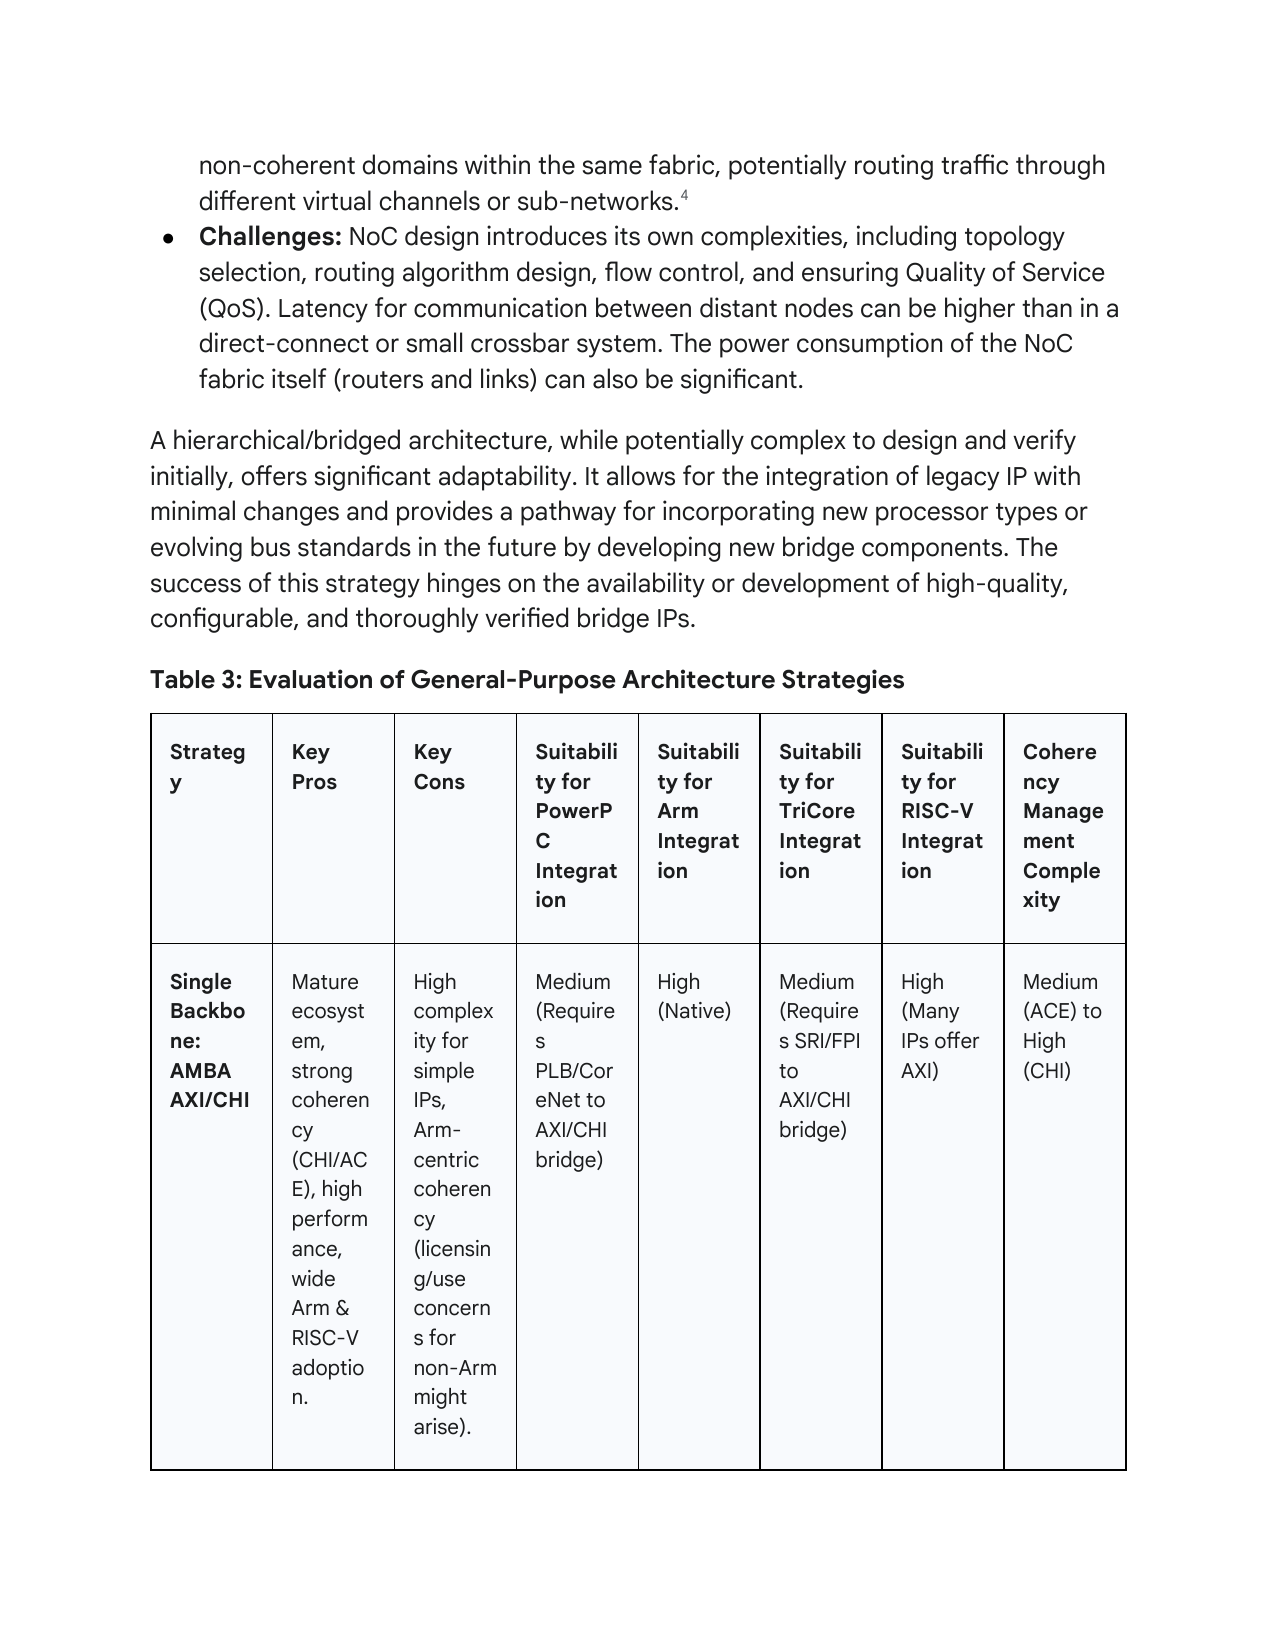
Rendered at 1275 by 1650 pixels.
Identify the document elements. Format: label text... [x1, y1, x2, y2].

table_header Suitability for PowerPC Integration [517, 714, 638, 942]
table_cell Mature ecosystem, strong coherency (CHI/ACE), high performance, wide Arm & RISC-V adoption. [273, 944, 394, 1469]
table_cell Single Backbone: AMBA AXI/CHI [152, 944, 272, 1469]
text A hierarchical/bridged architecture, while potentially complex to design and verify initially, offers significant adaptability. It allows for the integration of legacy IP with minimal changes and provides a pathway for incorporating new processor types or evolving bus standards in the future by developing new bridge components. The success of this strategy hinges on the availability or development of high-quality, configurable, and thoroughly verified bridge IPs. [150, 425, 1125, 635]
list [161, 150, 1125, 217]
list Challenges: NoC design introduces its own complexities, including topology selection, routing algorithm design, flow control, and ensuring Quality of Service (QoS). Latency for communication between distant nodes can be higher than in a direct-connect or small crossbar system. The power consumption of the NoC fabric itself (routers and links) can also be significant. [161, 221, 1125, 396]
table_header Key Pros [273, 714, 394, 942]
table_cell High complexity for simple IPs, Arm-centric coherency (licensing/use concerns for non-Arm might arise). [395, 944, 516, 1469]
subtitle Table 3: Evaluation of General-Purpose Architecture Strategies [150, 664, 1125, 696]
table_header Suitability for Arm Integration [639, 714, 759, 942]
table_header Key Cons [395, 714, 516, 942]
table_cell Medium (ACE) to High (CHI) [1005, 944, 1125, 1469]
table_header Suitability for TriCore Integration [761, 714, 881, 942]
table_header Suitability for RISC-V Integration [883, 714, 1003, 942]
table_cell Medium (Requires PLB/CoreNet to AXI/CHI bridge) [517, 944, 638, 1469]
table_header Strategy [152, 714, 272, 942]
table_cell High (Native) [639, 944, 759, 1469]
table_cell High (Many IPs offer AXI) [883, 944, 1003, 1469]
table_header Coherency Management Complexity [1005, 714, 1125, 942]
table_cell Medium (Requires SRI/FPI to AXI/CHI bridge) [761, 944, 881, 1469]
